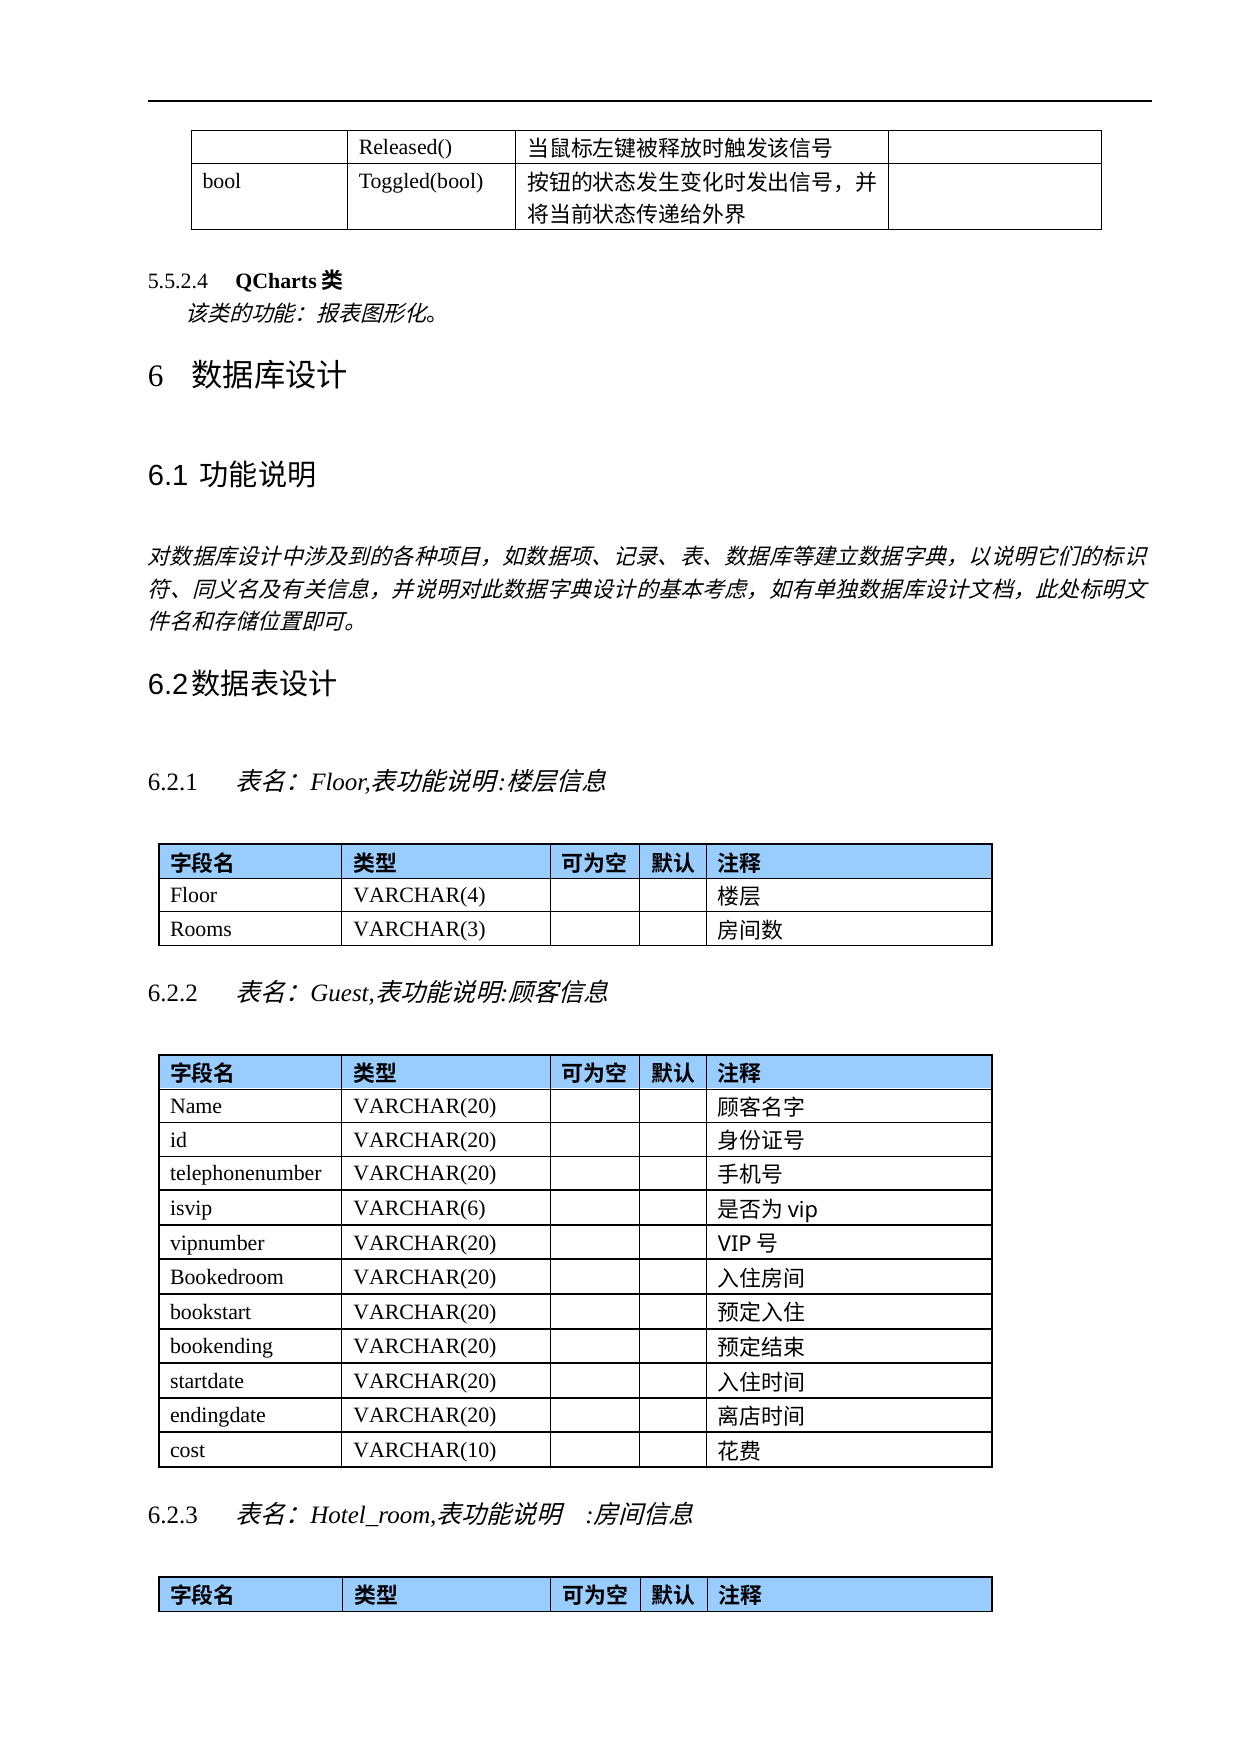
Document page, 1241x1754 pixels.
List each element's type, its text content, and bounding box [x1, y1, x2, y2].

table_header 字段名 [160, 845, 341, 878]
table_header 注释 [707, 845, 991, 878]
table_header 注释 [708, 1578, 991, 1611]
table_cell [640, 912, 706, 945]
table_cell [889, 164, 1101, 229]
table_cell 身份证号 [707, 1123, 991, 1156]
subtitle 表名：Floor,表功能说明 :楼层信息 [148, 747, 1152, 812]
table_cell VARCHAR(20) [342, 1399, 550, 1431]
table_cell VARCHAR(20) [342, 1295, 550, 1327]
table_cell [640, 1157, 706, 1189]
table_cell [640, 1260, 706, 1293]
table_cell 是否为vip [707, 1191, 991, 1224]
table_cell [551, 879, 639, 911]
subtitle 数据表设计 [148, 649, 1152, 714]
table_cell telephonenumber [160, 1157, 341, 1189]
table_cell 按钮的状态发生变化时发出信号，并将当前状态传递给外界 [516, 164, 888, 229]
table_cell 当鼠标左键被释放时触发该信号 [516, 131, 888, 163]
table_cell VARCHAR(20) [342, 1364, 550, 1397]
table_cell 手机号 [707, 1157, 991, 1189]
table_cell VARCHAR(10) [342, 1433, 550, 1466]
table_cell Released() [348, 131, 515, 163]
table_header 类型 [342, 1056, 550, 1088]
table_cell [640, 1399, 706, 1431]
table_cell [551, 1433, 639, 1466]
subtitle 功能说明 [148, 440, 1152, 505]
table_cell [551, 1260, 639, 1293]
table_cell [551, 1123, 639, 1156]
table_cell 楼层 [707, 879, 991, 911]
table_cell [551, 1295, 639, 1327]
table_cell VARCHAR(6) [342, 1191, 550, 1224]
table_cell [551, 1157, 639, 1189]
table_cell VARCHAR(20) [342, 1123, 550, 1156]
table_cell VARCHAR(20) [342, 1330, 550, 1362]
table_cell Bookedroom [160, 1260, 341, 1293]
table_cell bookending [160, 1330, 341, 1362]
table_cell [551, 912, 639, 945]
table_cell Toggled(bool) [348, 164, 515, 229]
table_cell [551, 1226, 639, 1258]
table_cell bool [192, 164, 347, 229]
table_cell VARCHAR(4) [342, 879, 550, 911]
text 对数据库设计中涉及到的各种项目，如数据项、记录、表、数据库等建立数据字典，以说明它们的标识符、同义名及有关信息，并说明对此数据字典设计的基本考虑，如有单独数据库设计文档，此处标明文件名和存储位置即可。 [148, 539, 1152, 636]
table_cell [551, 1330, 639, 1362]
table_header 默认 [640, 845, 706, 878]
table_cell [640, 1191, 706, 1224]
list QCharts类 该类的功能：报表图形化。 [148, 263, 1152, 328]
table_cell 离店时间 [707, 1399, 991, 1431]
table_cell 预定入住 [707, 1295, 991, 1327]
table_cell 房间数 [707, 912, 991, 945]
table_cell [640, 1090, 706, 1122]
table_cell [640, 1433, 706, 1466]
table_cell Floor [160, 879, 341, 911]
table_cell isvip [160, 1191, 341, 1224]
table_header 可为空 [551, 845, 639, 878]
table_cell vipnumber [160, 1226, 341, 1258]
table_header 注释 [707, 1056, 991, 1088]
table_cell endingdate [160, 1399, 341, 1431]
subtitle 数据库设计 [148, 340, 1152, 405]
table_cell 顾客名字 [707, 1090, 991, 1122]
table_cell VARCHAR(20) [342, 1260, 550, 1293]
table_header 默认 [641, 1578, 707, 1611]
table_cell Rooms [160, 912, 341, 945]
subtitle 表名：Hotel_room,表功能说明 :房间信息 [148, 1480, 1152, 1545]
table_cell [551, 1364, 639, 1397]
table_cell VARCHAR(3) [342, 912, 550, 945]
table_cell VARCHAR(20) [342, 1090, 550, 1122]
table_cell [640, 1364, 706, 1397]
table_cell bookstart [160, 1295, 341, 1327]
table_header 字段名 [160, 1056, 341, 1088]
table_cell [889, 131, 1101, 163]
table_cell [551, 1191, 639, 1224]
table_cell 预定结束 [707, 1330, 991, 1362]
table_cell [640, 1123, 706, 1156]
table_header 可为空 [551, 1056, 639, 1088]
table_cell [551, 1090, 639, 1122]
table_header 可为空 [551, 1578, 640, 1611]
table_cell VARCHAR(20) [342, 1226, 550, 1258]
table_cell 花费 [707, 1433, 991, 1466]
table_cell VIP号 [707, 1226, 991, 1258]
table_cell Name [160, 1090, 341, 1122]
table_cell VARCHAR(20) [342, 1157, 550, 1189]
table_cell [192, 131, 347, 163]
table_cell [640, 1295, 706, 1327]
subtitle 表名：Guest,表功能说明:顾客信息 [148, 958, 1152, 1023]
table_cell [640, 1330, 706, 1362]
table_cell 入住时间 [707, 1364, 991, 1397]
table_header 类型 [343, 1578, 550, 1611]
table_cell cost [160, 1433, 341, 1466]
table_header 字段名 [160, 1578, 342, 1611]
table_cell 入住房间 [707, 1260, 991, 1293]
table_cell [640, 1226, 706, 1258]
table_cell startdate [160, 1364, 341, 1397]
table_header 类型 [342, 845, 550, 878]
table_cell id [160, 1123, 341, 1156]
table_header 默认 [640, 1056, 706, 1088]
table_cell [551, 1399, 639, 1431]
table_cell [640, 879, 706, 911]
